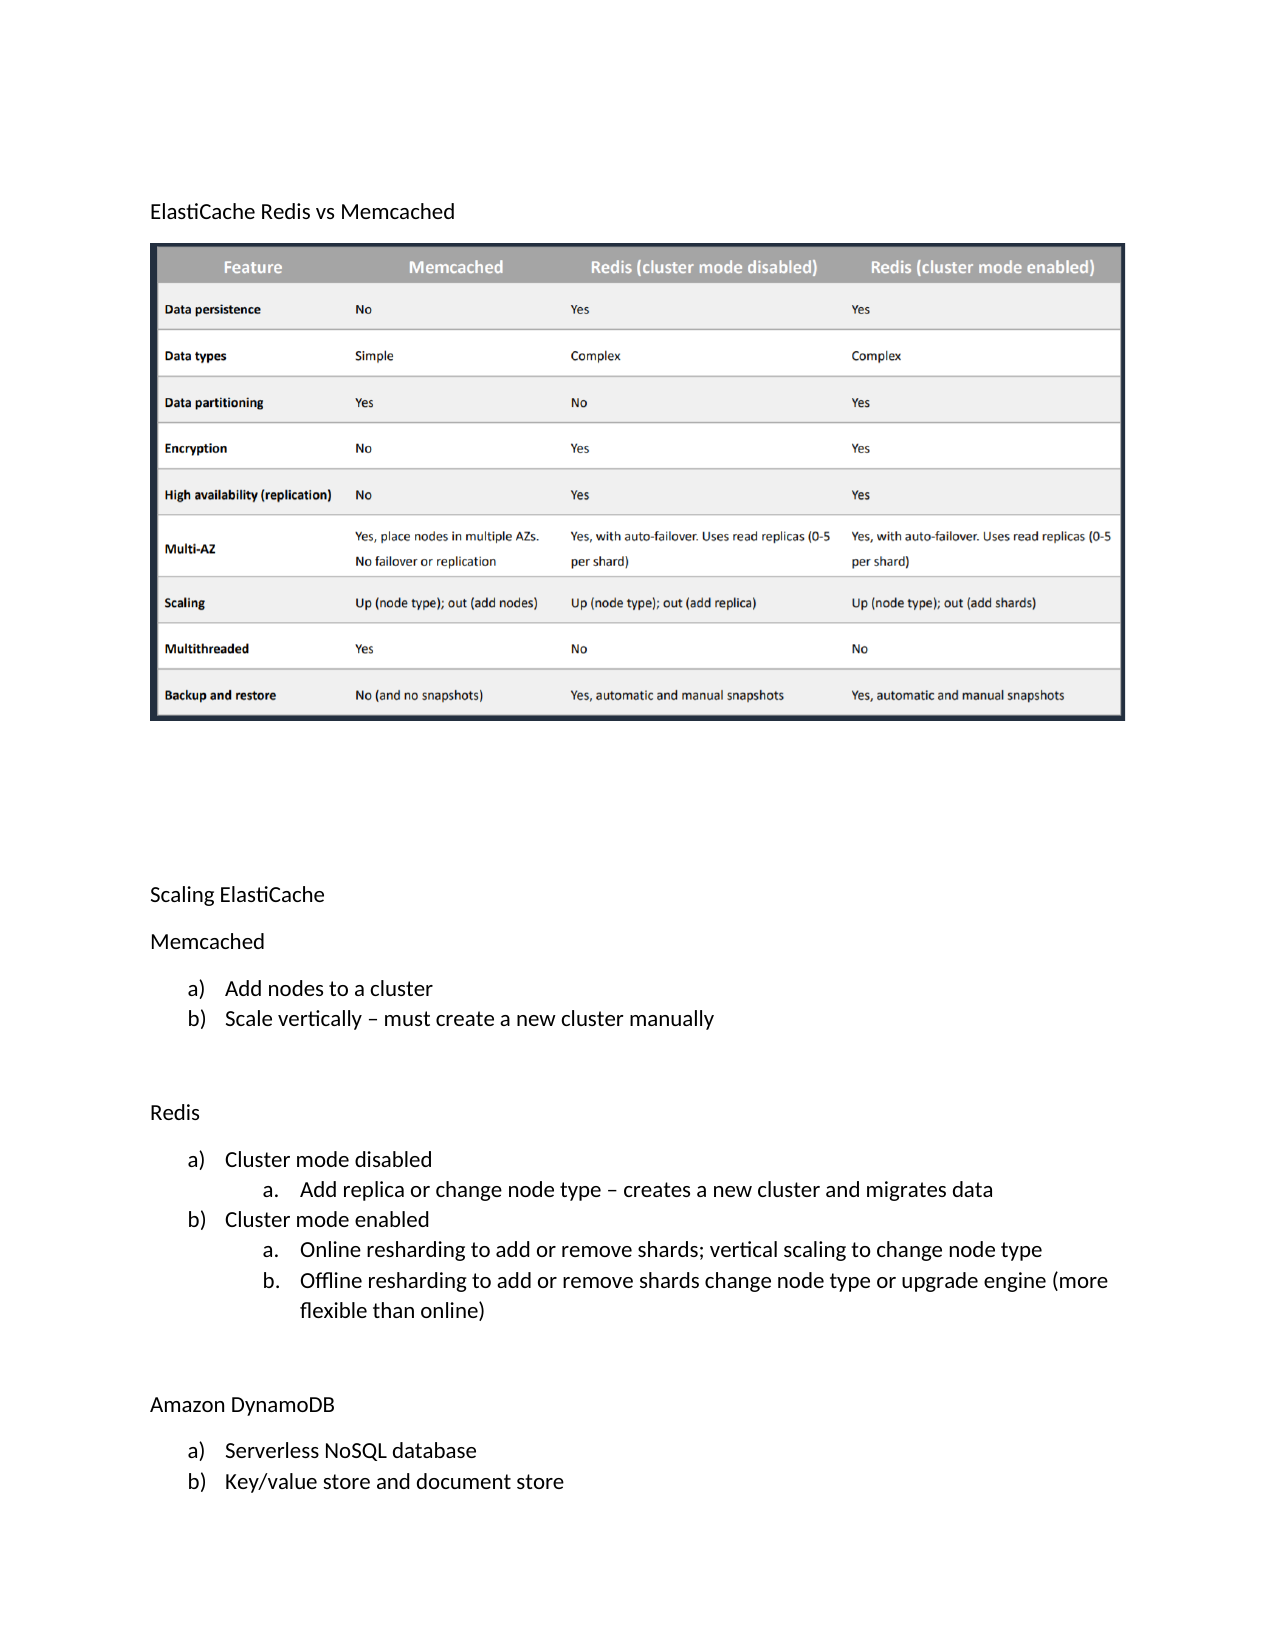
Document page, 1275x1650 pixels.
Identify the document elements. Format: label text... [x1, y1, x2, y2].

list Add replica or change node type – creates a new cluster and migrates data [262, 1175, 1125, 1203]
text ElastiCache Redis vs Memcached [150, 197, 1125, 225]
list Scale vertically – must create a new cluster manually [187, 1004, 1125, 1032]
list Offline resharding to add or remove shards change node type or upgrade engine (more flexible than online) [262, 1266, 1125, 1324]
text Amazon DynamoDB [150, 1390, 1125, 1418]
list Cluster mode enabled [187, 1205, 1125, 1233]
list Add nodes to a cluster [187, 974, 1125, 1002]
text Scaling ElastiCache [150, 880, 1125, 908]
picture [150, 243, 1125, 721]
list Key/value store and document store [187, 1467, 1125, 1495]
list Cluster mode disabled [187, 1145, 1125, 1173]
text Redis [150, 1098, 1125, 1126]
text Memcached [150, 927, 1125, 955]
list Online resharding to add or remove shards; vertical scaling to change node type [262, 1236, 1125, 1264]
list Serverless NoSQL database [187, 1437, 1125, 1465]
